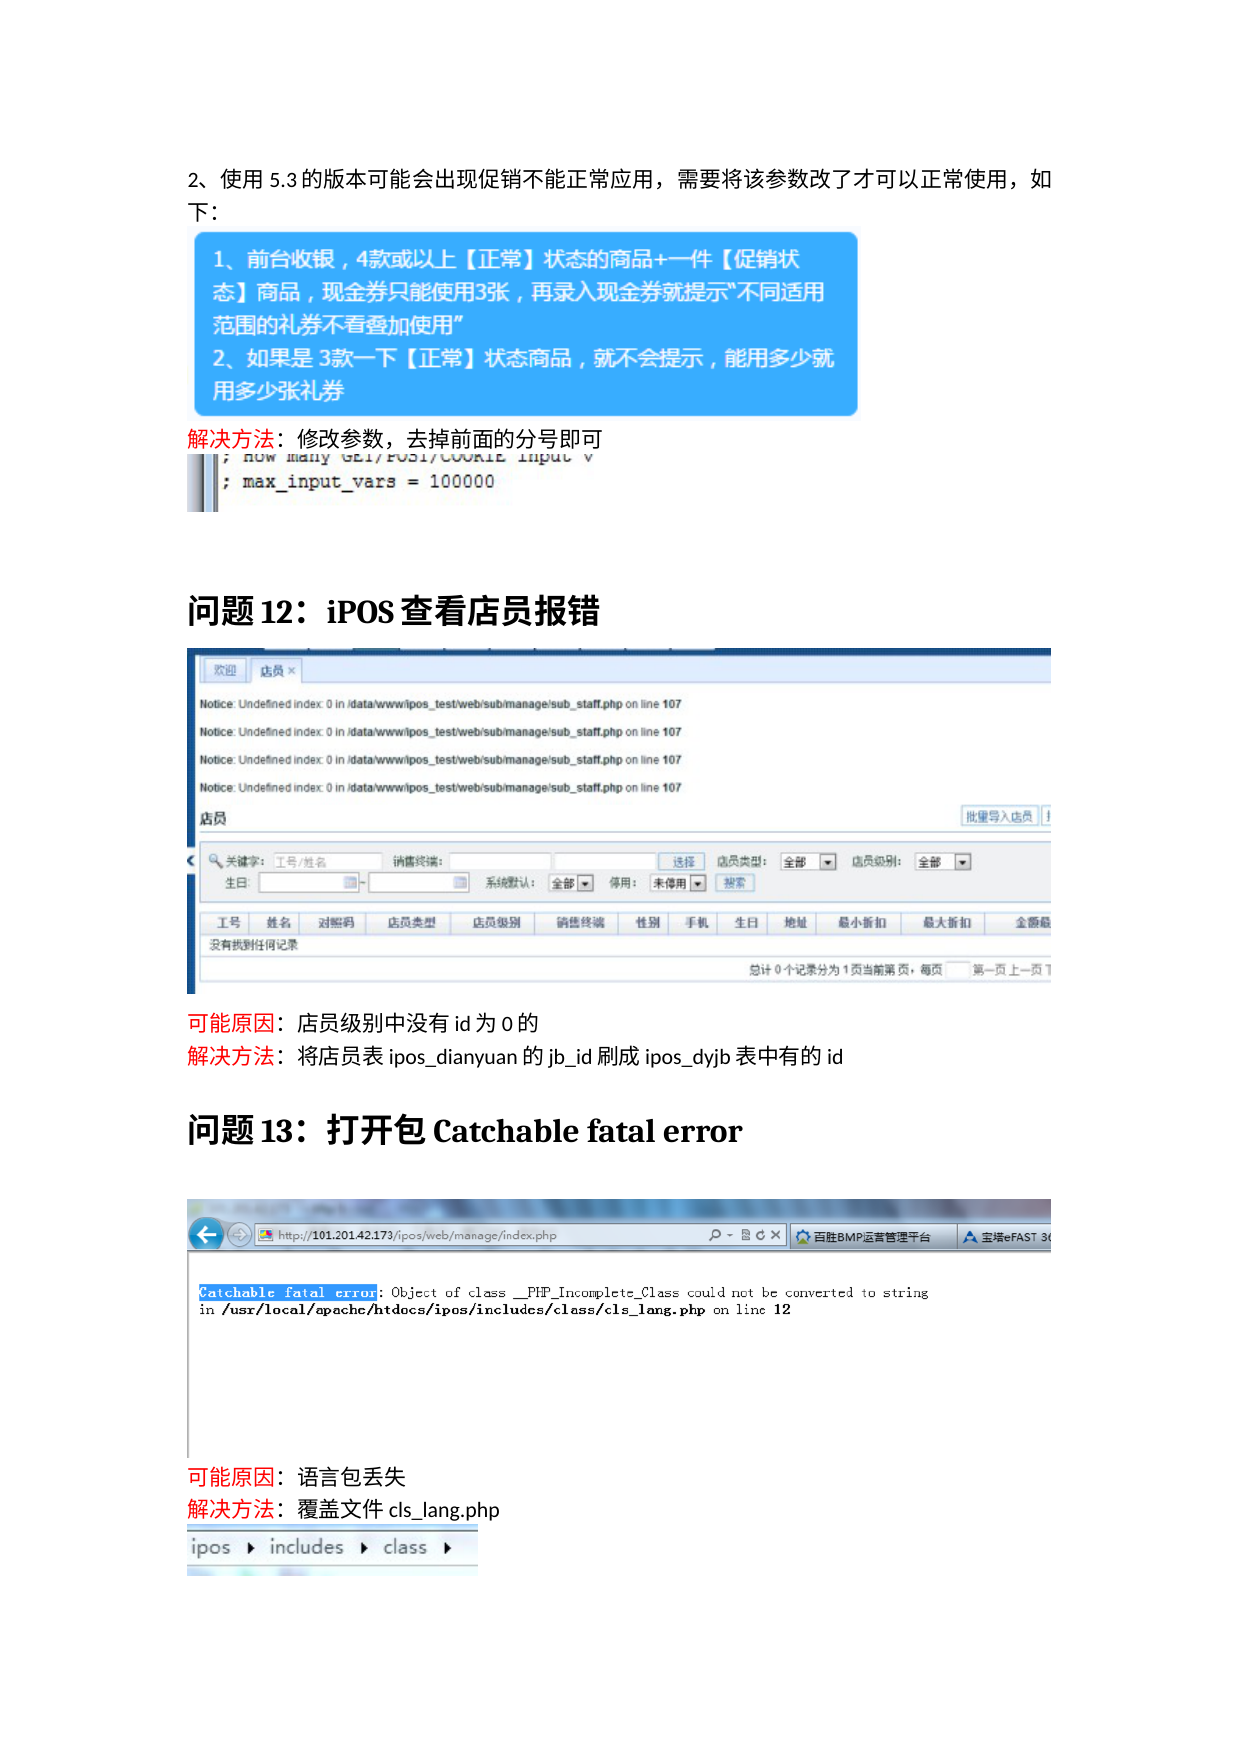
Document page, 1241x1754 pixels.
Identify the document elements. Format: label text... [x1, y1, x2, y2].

picture [187, 1524, 478, 1576]
picture [187, 648, 1051, 994]
text 可能原因：店员级别中没有id为0的 [187, 1006, 1053, 1038]
text 解决方法：修改参数，去掉前面的分号即可 [187, 422, 1053, 454]
picture [187, 454, 594, 512]
text 解决方法：将店员表ipos_dianyuan的jb_id刷成ipos_dyjb表中有的id [187, 1038, 1053, 1071]
list 使用5.3的版本可能会出现促销不能正常应用，需要将该参数改了才可以正常使用，如下： [187, 162, 1053, 227]
title 问题13：打开包Catchable fatal error [187, 1096, 1053, 1161]
text 解决方法：覆盖文件cls_lang.php [187, 1492, 1053, 1524]
text 可能原因：语言包丢失 [187, 1459, 1053, 1492]
title 问题12：iPOS查看店员报错 [187, 577, 1053, 642]
picture [187, 1199, 1051, 1458]
picture [187, 226, 861, 421]
